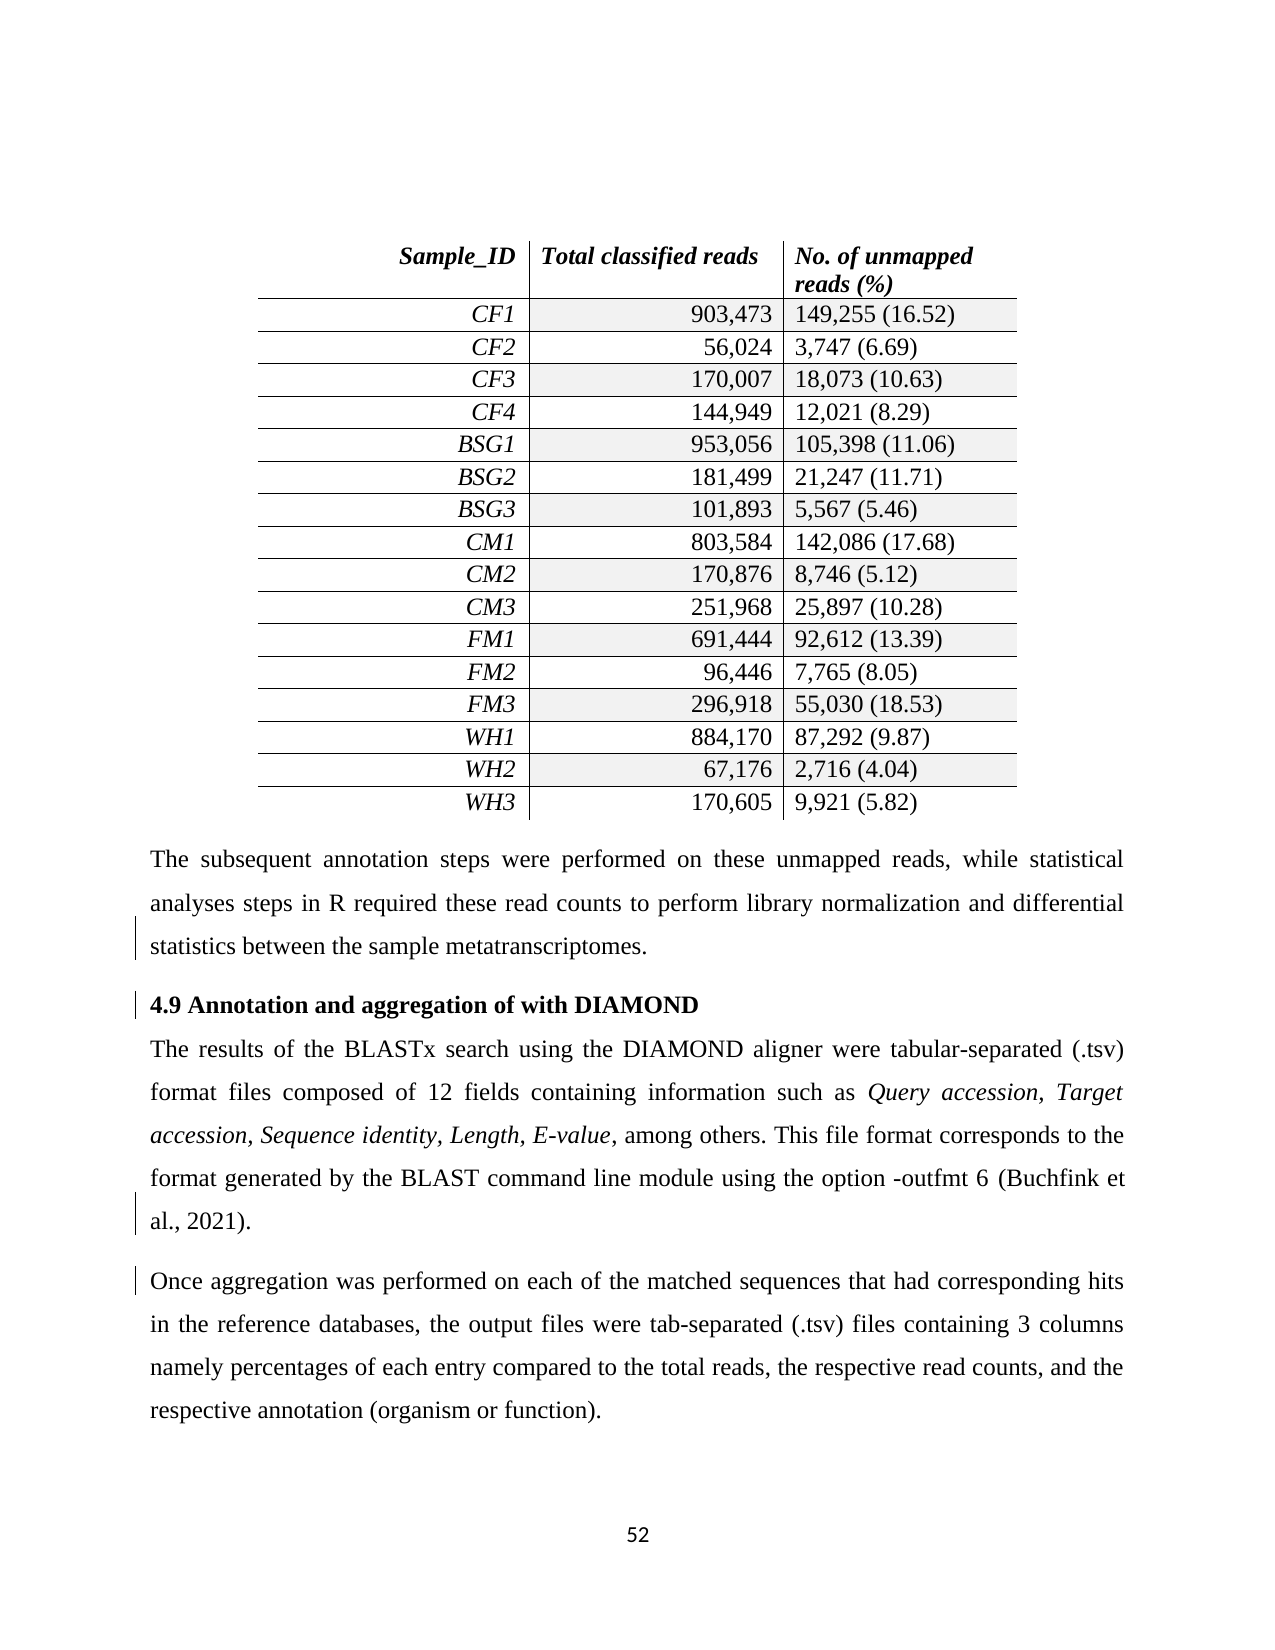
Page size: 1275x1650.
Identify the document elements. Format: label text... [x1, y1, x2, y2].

table_cell 5,567 (5.46) [784, 494, 1017, 526]
table_cell 3,747 (6.69) [784, 332, 1017, 363]
text Once aggregation was performed on each of the matched sequences that had corresponding hits in the reference databases, the output files were tab-separated (.tsv) files containing 3 columns namely percentages of each entry compared to the total reads, the respective read counts, and the respective annotation (organism or function). [150, 1266, 1125, 1424]
table_cell 170,876 [530, 559, 783, 591]
table_cell 953,056 [530, 429, 783, 461]
table_cell WH3 [258, 787, 529, 819]
subtitle 4.9 Annotation and aggregation of with DIAMOND [150, 991, 1125, 1019]
table_cell CF1 [258, 299, 529, 331]
table_cell 884,170 [530, 722, 783, 753]
table_cell 25,897 (10.28) [784, 592, 1017, 623]
table_cell 56,024 [530, 332, 783, 363]
text The subsequent annotation steps were performed on these unmapped reads, while statistical analyses steps in R required these read counts to perform library normalization and differential statistics between the sample metatranscriptomes. [150, 844, 1125, 959]
table_cell 9,921 (5.82) [784, 787, 1017, 819]
table_cell 144,949 [530, 397, 783, 428]
table_header Sample_ID [258, 241, 529, 298]
table_cell CF4 [258, 397, 529, 428]
table_cell FM3 [258, 689, 529, 721]
table_cell 18,073 (10.63) [784, 364, 1017, 396]
table_header Total classified reads [530, 241, 783, 298]
table_cell 105,398 (11.06) [784, 429, 1017, 461]
table_cell 149,255 (16.52) [784, 299, 1017, 331]
table_cell 2,716 (4.04) [784, 754, 1017, 786]
table_cell 8,746 (5.12) [784, 559, 1017, 591]
table_cell WH2 [258, 754, 529, 786]
table_cell BSG3 [258, 494, 529, 526]
table_cell WH1 [258, 722, 529, 753]
table_cell 12,021 (8.29) [784, 397, 1017, 428]
table_header No. of unmapped reads (%) [784, 241, 1017, 298]
table_cell 87,292 (9.87) [784, 722, 1017, 753]
table_cell 101,893 [530, 494, 783, 526]
table_cell 170,007 [530, 364, 783, 396]
table_cell CM1 [258, 527, 529, 558]
table_cell 181,499 [530, 462, 783, 493]
table_cell 170,605 [530, 787, 783, 819]
table_cell 7,765 (8.05) [784, 657, 1017, 688]
table_cell BSG2 [258, 462, 529, 493]
table_cell 21,247 (11.71) [784, 462, 1017, 493]
table_cell 903,473 [530, 299, 783, 331]
table_cell 67,176 [530, 754, 783, 786]
table_cell CF3 [258, 364, 529, 396]
table_cell 691,444 [530, 624, 783, 656]
table_cell CF2 [258, 332, 529, 363]
table_cell 55,030 (18.53) [784, 689, 1017, 721]
table_cell 251,968 [530, 592, 783, 623]
table_cell 142,086 (17.68) [784, 527, 1017, 558]
table_cell FM1 [258, 624, 529, 656]
table_cell CM2 [258, 559, 529, 591]
table_cell BSG1 [258, 429, 529, 461]
table_cell 803,584 [530, 527, 783, 558]
table_cell 96,446 [530, 657, 783, 688]
table_cell 92,612 (13.39) [784, 624, 1017, 656]
table_cell FM2 [258, 657, 529, 688]
text The results of the BLASTx search using the DIAMOND aligner were tabular-separated (.tsv) format files composed of 12 fields containing information such as Query accession, Target accession, Sequence identity, Length, E-value, among others. This file format corresponds to the format generated by the BLAST command line module using the option -outfmt 6 (Buchfink et al., 2021). [150, 1034, 1125, 1235]
table_cell CM3 [258, 592, 529, 623]
table_cell 296,918 [530, 689, 783, 721]
